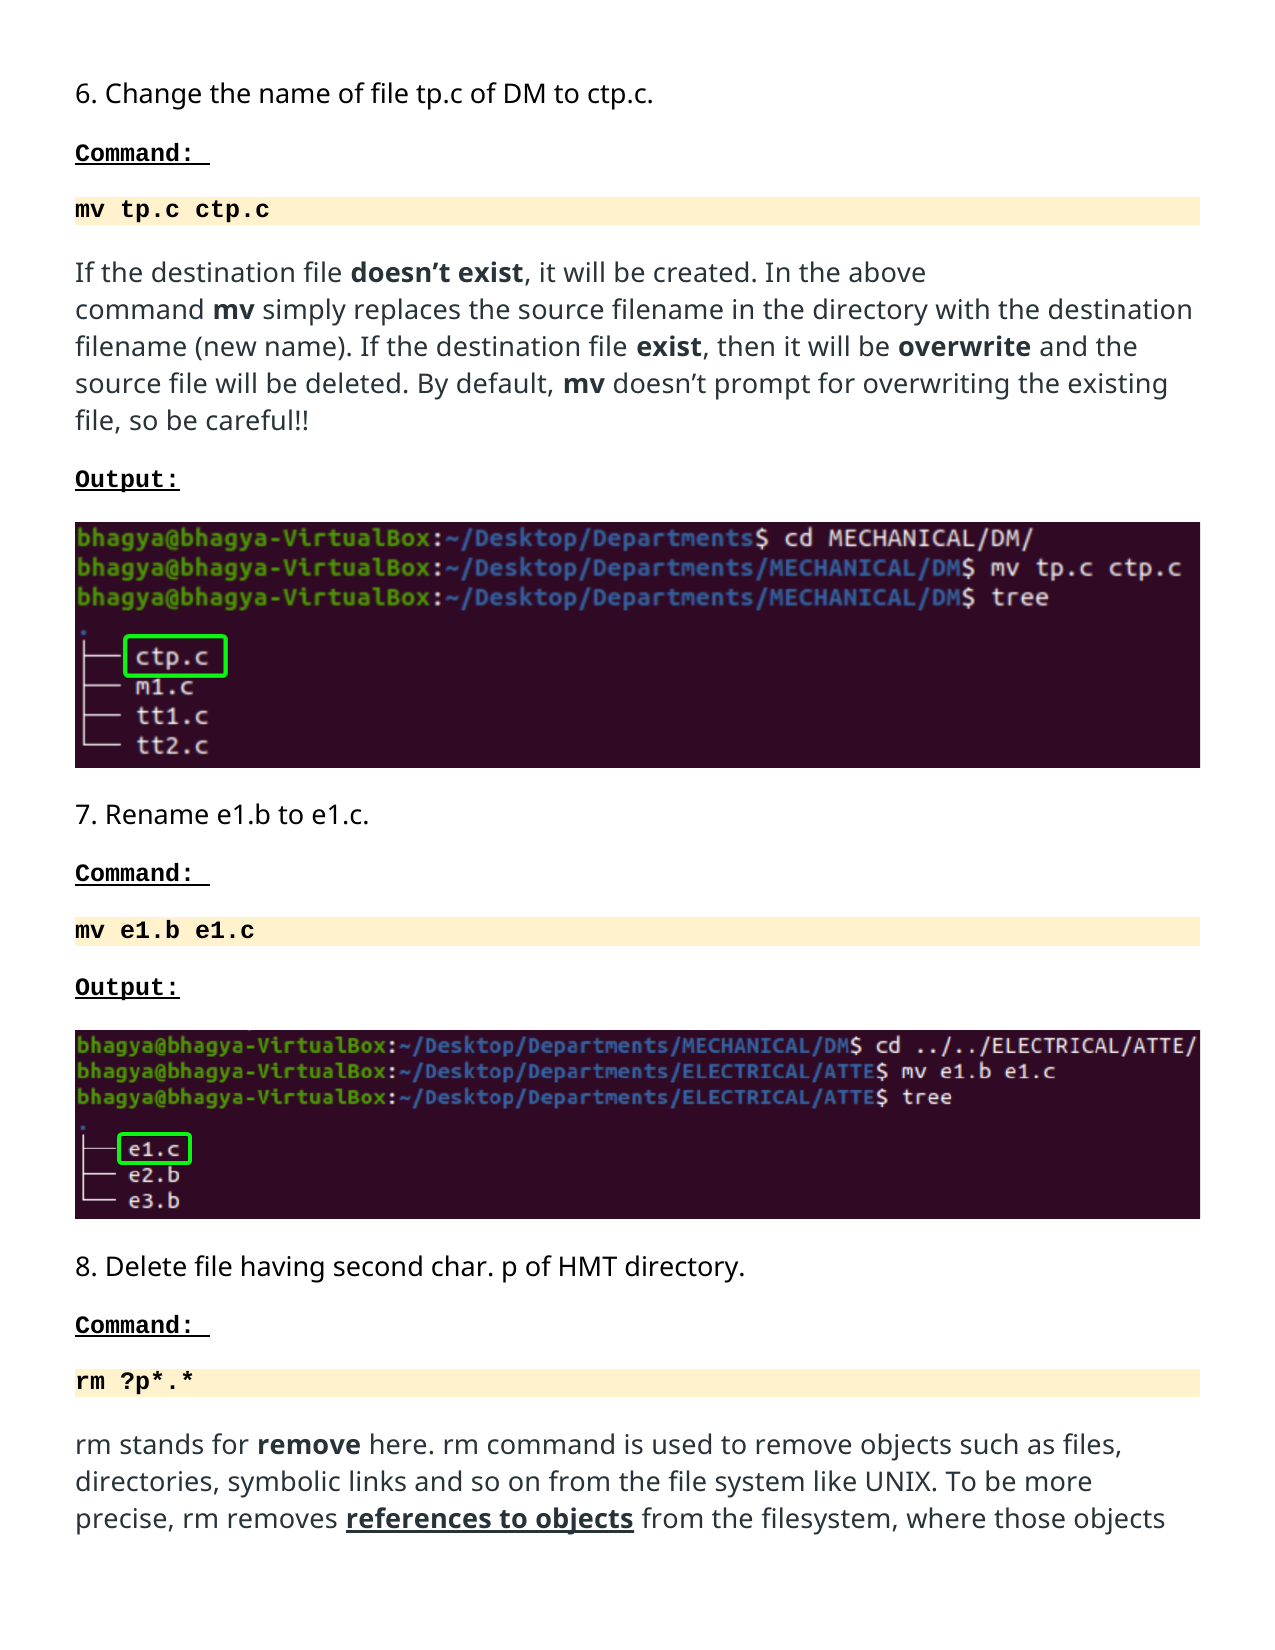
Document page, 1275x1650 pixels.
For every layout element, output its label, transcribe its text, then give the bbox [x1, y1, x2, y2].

text mv e1.b e1.c [75, 917, 1200, 946]
text Output: [75, 466, 1200, 494]
text mv tp.c ctp.c [75, 197, 1200, 225]
text Command: [75, 1312, 1200, 1341]
text rm ?p*.* [75, 1369, 1200, 1397]
text 8. Delete file having second char. p of HMT directory. [75, 1247, 1200, 1284]
text Output: [75, 974, 1200, 1002]
text Command: [75, 140, 1200, 168]
text Command: [75, 861, 1200, 889]
picture [75, 522, 1200, 768]
text 7. Rename e1.b to e1.c. [75, 796, 1200, 832]
text 6. Change the name of file tp.c of DM to ctp.c. [75, 75, 1200, 112]
text If the destination file doesn’t exist, it will be created. In the above command mv simply replaces the source filename in the directory with the destination filename (new name). If the destination file exist, then it will be overwrite and the source file will be deleted. By default, mv doesn’t prompt for overwriting the existing file, so be careful!! [75, 253, 1200, 438]
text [75, 1426, 1200, 1536]
picture [75, 1030, 1200, 1219]
